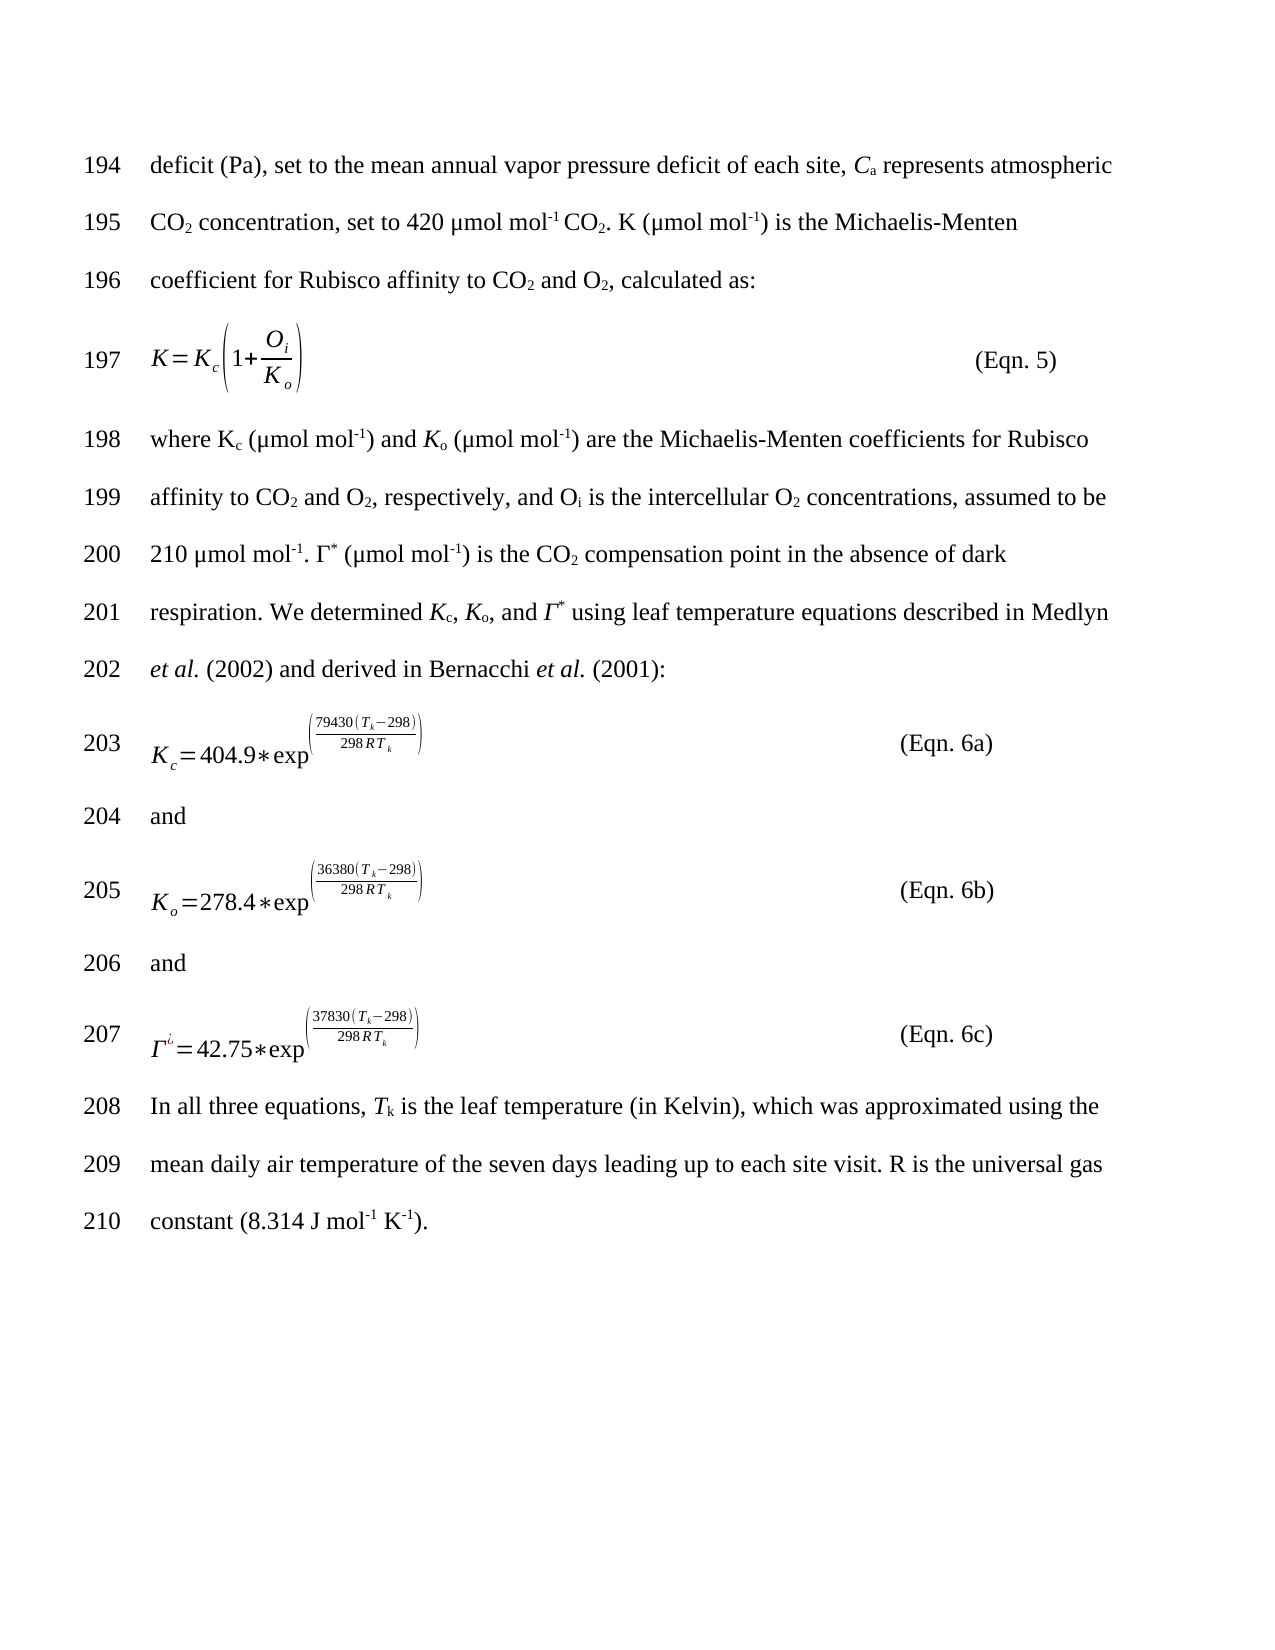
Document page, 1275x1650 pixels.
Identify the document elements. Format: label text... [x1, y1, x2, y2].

text (Eqn. 6b) [150, 859, 1125, 919]
text where Kc (μmol mol-1) and Ko (μmol mol-1) are the Michaelis-Menten coefficients for Rubisco affinity to CO2 and O2, respectively, and Oi is the intercellular O2 concentrations, assumed to be 210 μmol mol-1. Γ* (μmol mol-1) is the CO2 compensation point in the absence of dark respiration. We determined Kc, Ko, and Γ* using leaf temperature equations described in Medlyn et al. (2002) and derived in Bernacchi et al. (2001): [150, 424, 1125, 683]
text and [150, 948, 1125, 977]
text (Eqn. 5) [150, 322, 1125, 396]
text (Eqn. 6c) [150, 1006, 1125, 1062]
text In all three equations, Tk is the leaf temperature (in Kelvin), which was approximated using the mean daily air temperature of the seven days leading up to each site visit. R is the universal gas constant (8.314 J mol-1 K-1). [150, 1091, 1125, 1235]
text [150, 150, 1125, 294]
text (Eqn. 6a) [150, 712, 1125, 773]
text and [150, 801, 1125, 830]
